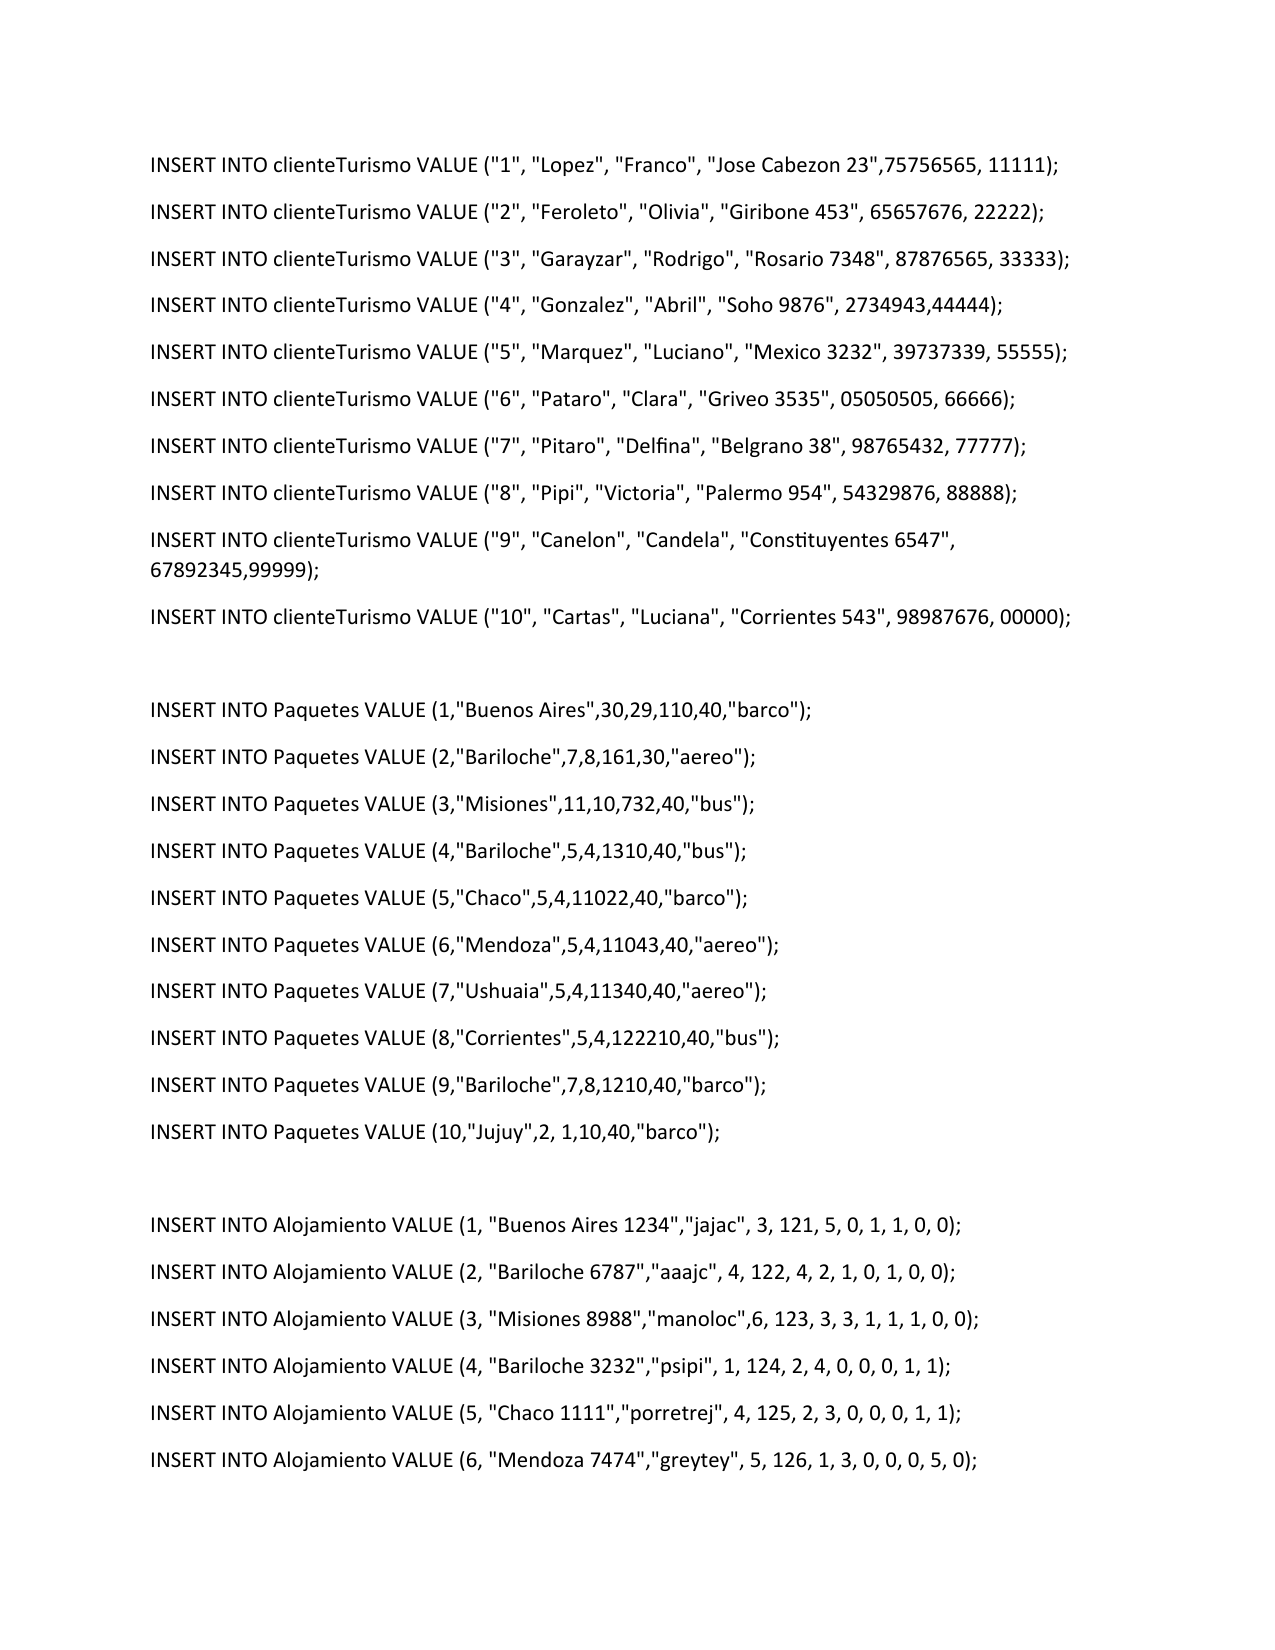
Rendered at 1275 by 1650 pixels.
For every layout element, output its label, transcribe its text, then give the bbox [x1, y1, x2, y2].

text INSERT INTO clienteTurismo VALUE ("10", "Cartas", "Luciana", "Corrientes 543", 98987676, 00000); [150, 602, 1125, 630]
text INSERT INTO Paquetes VALUE (6,"Mendoza",5,4,11043,40,"aereo"); [150, 930, 1125, 958]
text INSERT INTO clienteTurismo VALUE ("5", "Marquez", "Luciano", "Mexico 3232", 39737339, 55555); [150, 337, 1125, 366]
text INSERT INTO Alojamiento VALUE (4, "Bariloche 3232","psipi", 1, 124, 2, 4, 0, 0, 0, 1, 1); [150, 1351, 1125, 1379]
text INSERT INTO Paquetes VALUE (4,"Bariloche",5,4,1310,40,"bus"); [150, 836, 1125, 864]
text INSERT INTO Alojamiento VALUE (3, "Misiones 8988","manoloc",6, 123, 3, 3, 1, 1, 1, 0, 0); [150, 1304, 1125, 1332]
text INSERT INTO Paquetes VALUE (5,"Chaco",5,4,11022,40,"barco"); [150, 883, 1125, 911]
text INSERT INTO clienteTurismo VALUE ("8", "Pipi", "Victoria", "Palermo 954", 54329876, 88888); [150, 478, 1125, 506]
text INSERT INTO Paquetes VALUE (2,"Bariloche",7,8,161,30,"aereo"); [150, 742, 1125, 770]
text INSERT INTO Alojamiento VALUE (1, "Buenos Aires 1234","jajac", 3, 121, 5, 0, 1, 1, 0, 0); [150, 1210, 1125, 1238]
text INSERT INTO Alojamiento VALUE (5, "Chaco 1111","porretrej", 4, 125, 2, 3, 0, 0, 0, 1, 1); [150, 1398, 1125, 1426]
text INSERT INTO Paquetes VALUE (9,"Bariloche",7,8,1210,40,"barco"); [150, 1070, 1125, 1098]
text INSERT INTO clienteTurismo VALUE ("3", "Garayzar", "Rodrigo", "Rosario 7348", 87876565, 33333); [150, 244, 1125, 272]
text INSERT INTO Alojamiento VALUE (6, "Mendoza 7474","greytey", 5, 126, 1, 3, 0, 0, 0, 5, 0); [150, 1445, 1125, 1473]
text INSERT INTO Paquetes VALUE (8,"Corrientes",5,4,122210,40,"bus"); [150, 1023, 1125, 1051]
text INSERT INTO clienteTurismo VALUE ("9", "Canelon", "Candela", "Constituyentes 6547", 67892345,99999); [150, 525, 1125, 583]
text INSERT INTO Paquetes VALUE (7,"Ushuaia",5,4,11340,40,"aereo"); [150, 977, 1125, 1004]
text INSERT INTO Alojamiento VALUE (2, "Bariloche 6787","aaajc", 4, 122, 4, 2, 1, 0, 1, 0, 0); [150, 1257, 1125, 1285]
text INSERT INTO Paquetes VALUE (3,"Misiones",11,10,732,40,"bus"); [150, 789, 1125, 817]
text INSERT INTO Paquetes VALUE (1,"Buenos Aires",30,29,110,40,"barco"); [150, 695, 1125, 723]
text INSERT INTO clienteTurismo VALUE ("1", "Lopez", "Franco", "Jose Cabezon 23",75756565, 11111); [150, 150, 1125, 178]
text INSERT INTO clienteTurismo VALUE ("2", "Feroleto", "Olivia", "Giribone 453", 65657676, 22222); [150, 197, 1125, 225]
text INSERT INTO clienteTurismo VALUE ("4", "Gonzalez", "Abril", "Soho 9876", 2734943,44444); [150, 291, 1125, 319]
text INSERT INTO clienteTurismo VALUE ("7", "Pitaro", "Delfina", "Belgrano 38", 98765432, 77777); [150, 431, 1125, 459]
text INSERT INTO Paquetes VALUE (10,"Jujuy",2, 1,10,40,"barco"); [150, 1117, 1125, 1145]
text INSERT INTO clienteTurismo VALUE ("6", "Pataro", "Clara", "Griveo 3535", 05050505, 66666); [150, 384, 1125, 412]
